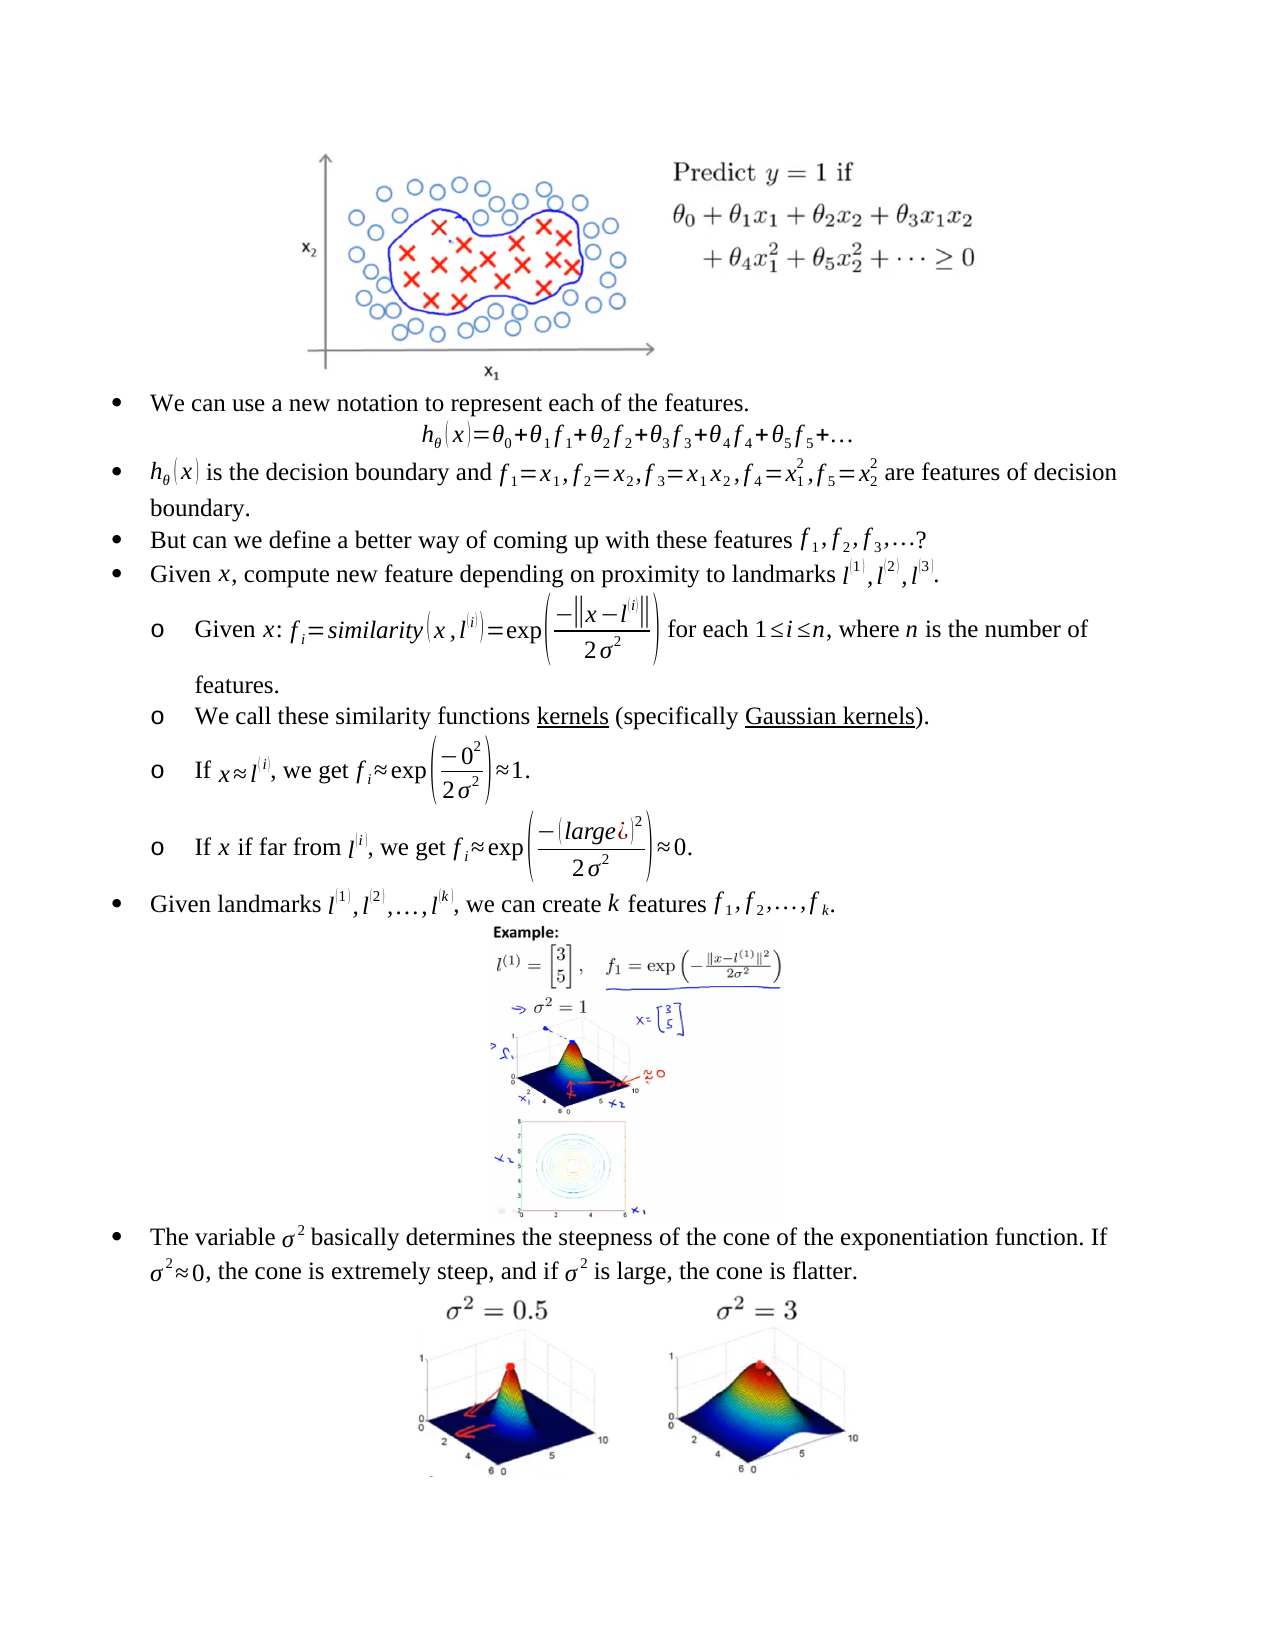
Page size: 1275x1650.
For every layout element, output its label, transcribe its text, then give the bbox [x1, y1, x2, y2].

list Given : for each , where is the number of features. [150, 591, 1125, 699]
picture [294, 150, 981, 386]
list We can use a new notation to represent each of the features. [112, 388, 1125, 417]
list The variable basically determines the steepness of the cone of the exponentiation function. If , the cone is extremely steep, and if is large, the cone is flatter. [112, 1221, 1125, 1286]
list We call these similarity functions kernels (specifically Gaussian kernels). [150, 701, 1125, 732]
list is the decision boundary and are features of decision boundary. [112, 454, 1125, 522]
list If , we get . [150, 734, 1125, 807]
picture [490, 921, 785, 1219]
list Given , compute new feature depending on proximity to landmarks . [112, 558, 1125, 589]
list If if far from , we get . [150, 810, 1125, 885]
list Given landmarks , we can create features . [112, 888, 1125, 919]
list But can we define a better way of coming up with these features ? [112, 524, 1125, 555]
picture [416, 1288, 860, 1477]
